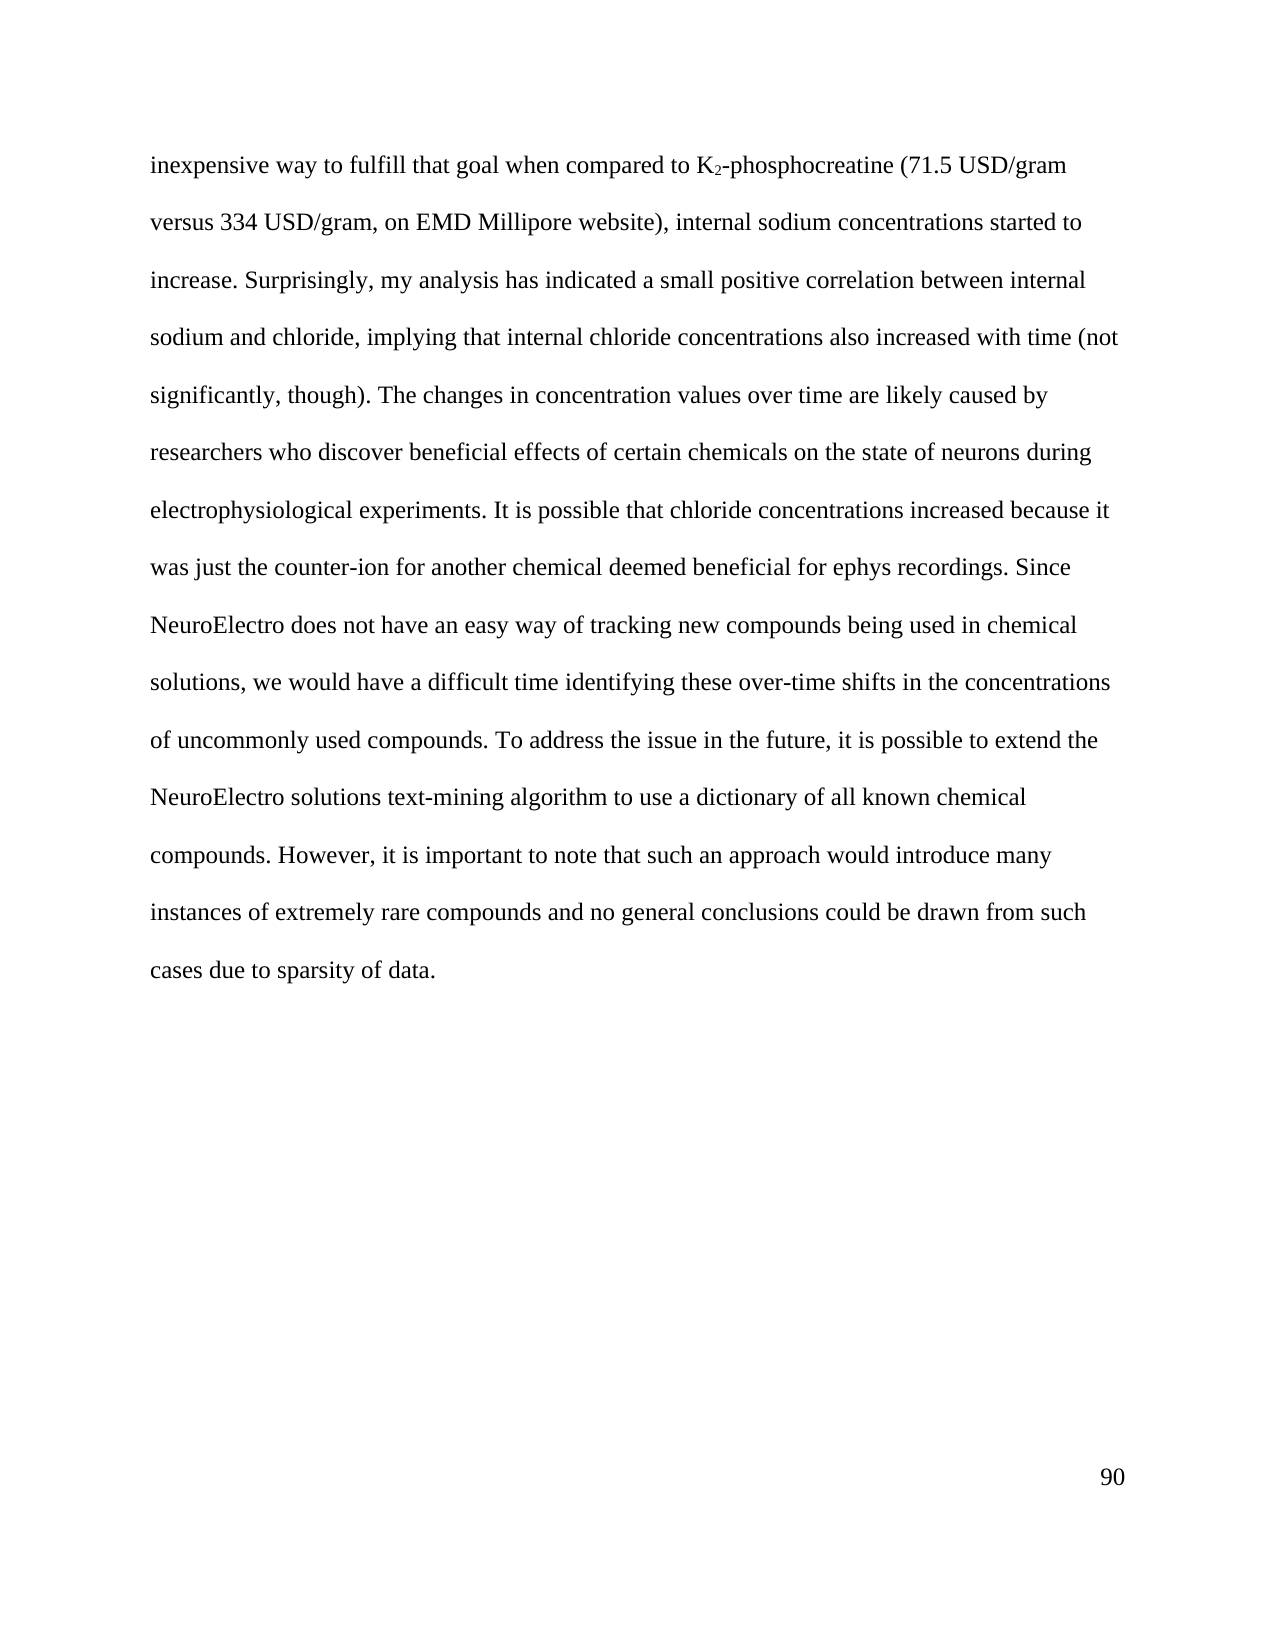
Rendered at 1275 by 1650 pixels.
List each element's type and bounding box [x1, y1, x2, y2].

text [150, 150, 1125, 984]
